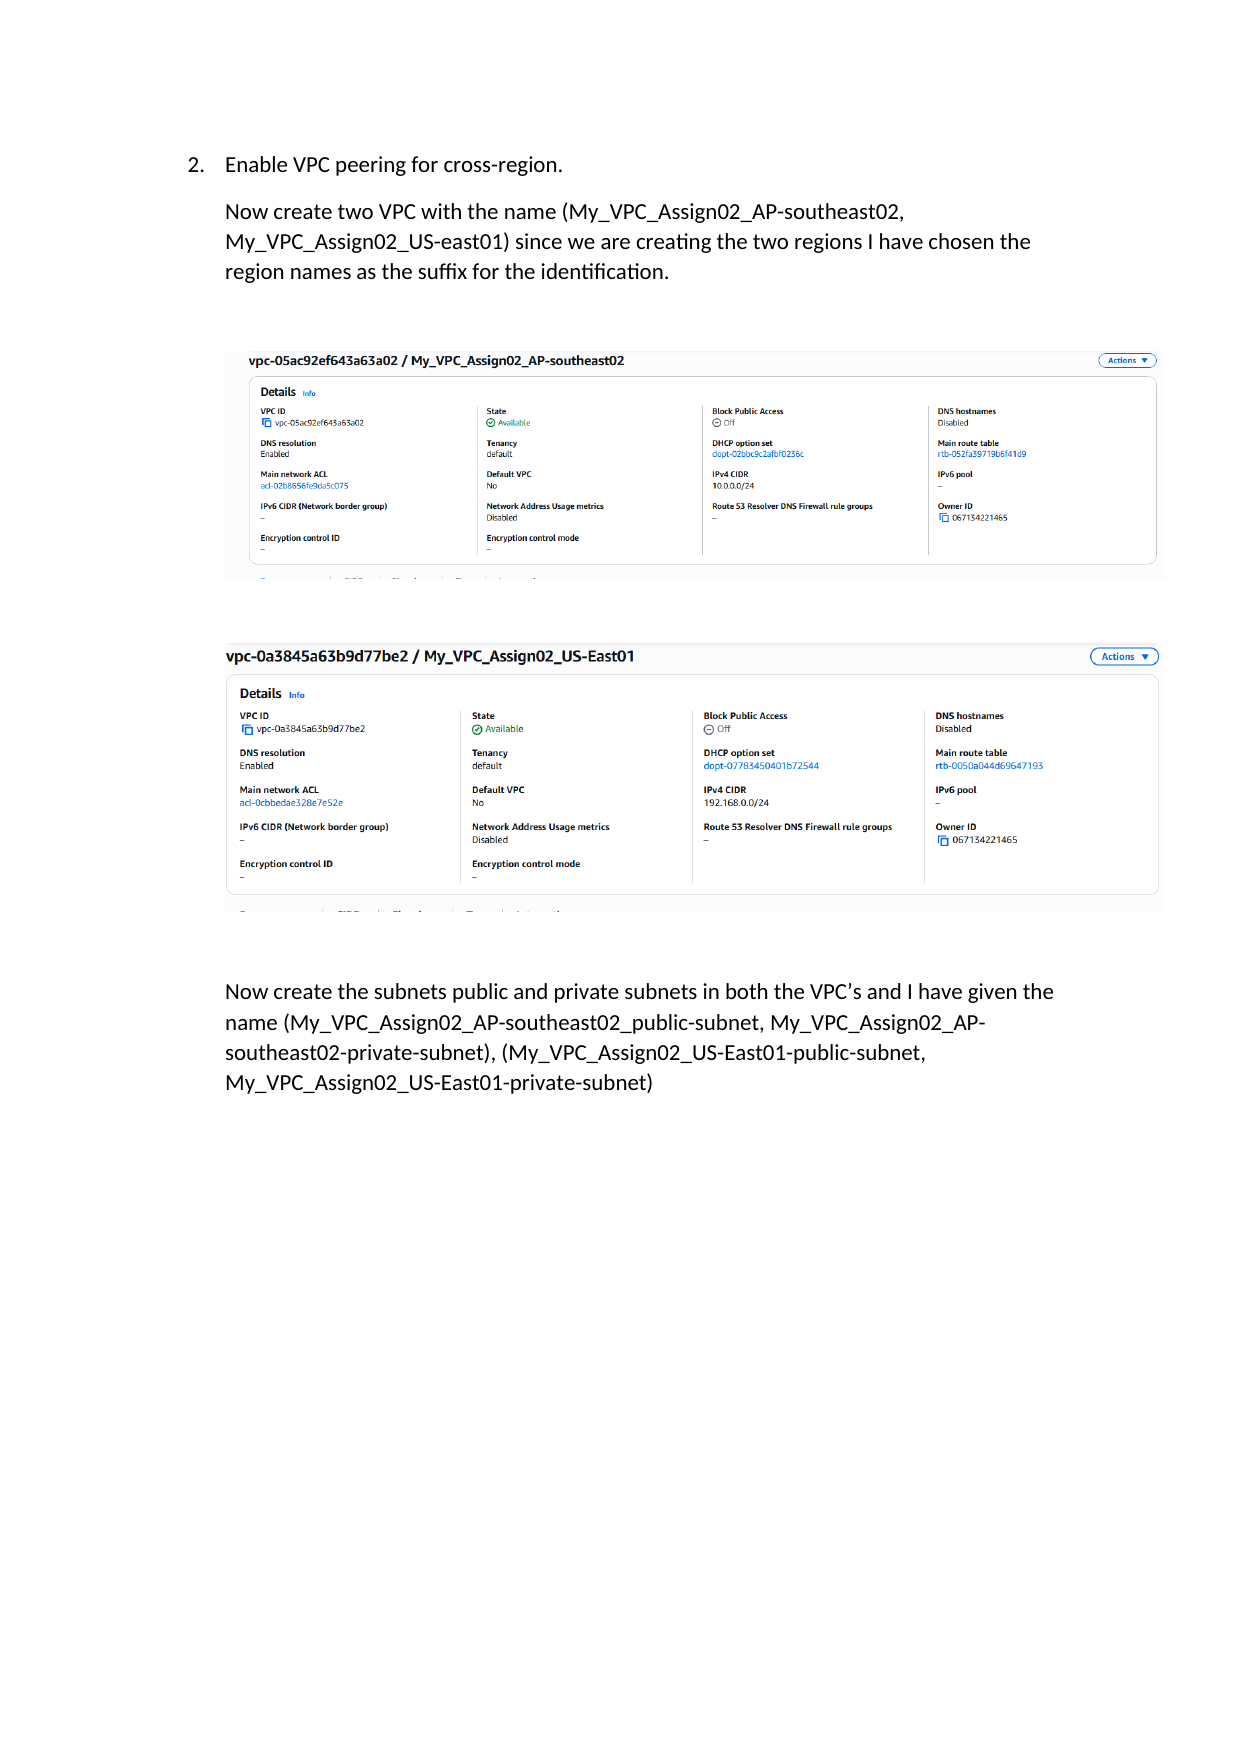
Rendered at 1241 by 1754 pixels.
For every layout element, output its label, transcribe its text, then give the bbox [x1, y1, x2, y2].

text Now create the subnets public and private subnets in both the VPC’s and I have given the name (My_VPC_Assign02_AP-southeast02_public-subnet, My_VPC_Assign02_AP-southeast02-private-subnet), (My_VPC_Assign02_US-East01-public-subnet, My_VPC_Assign02_US-East01-private-subnet) [225, 977, 1090, 1096]
picture [225, 643, 1166, 912]
picture [225, 351, 1166, 579]
list Enable VPC peering for cross-region. [187, 150, 1090, 178]
text Now create two VPC with the name (My_VPC_Assign02_AP-southeast02, My_VPC_Assign02_US-east01) since we are creating the two regions I have chosen the region names as the suffix for the identification. [225, 197, 1090, 285]
